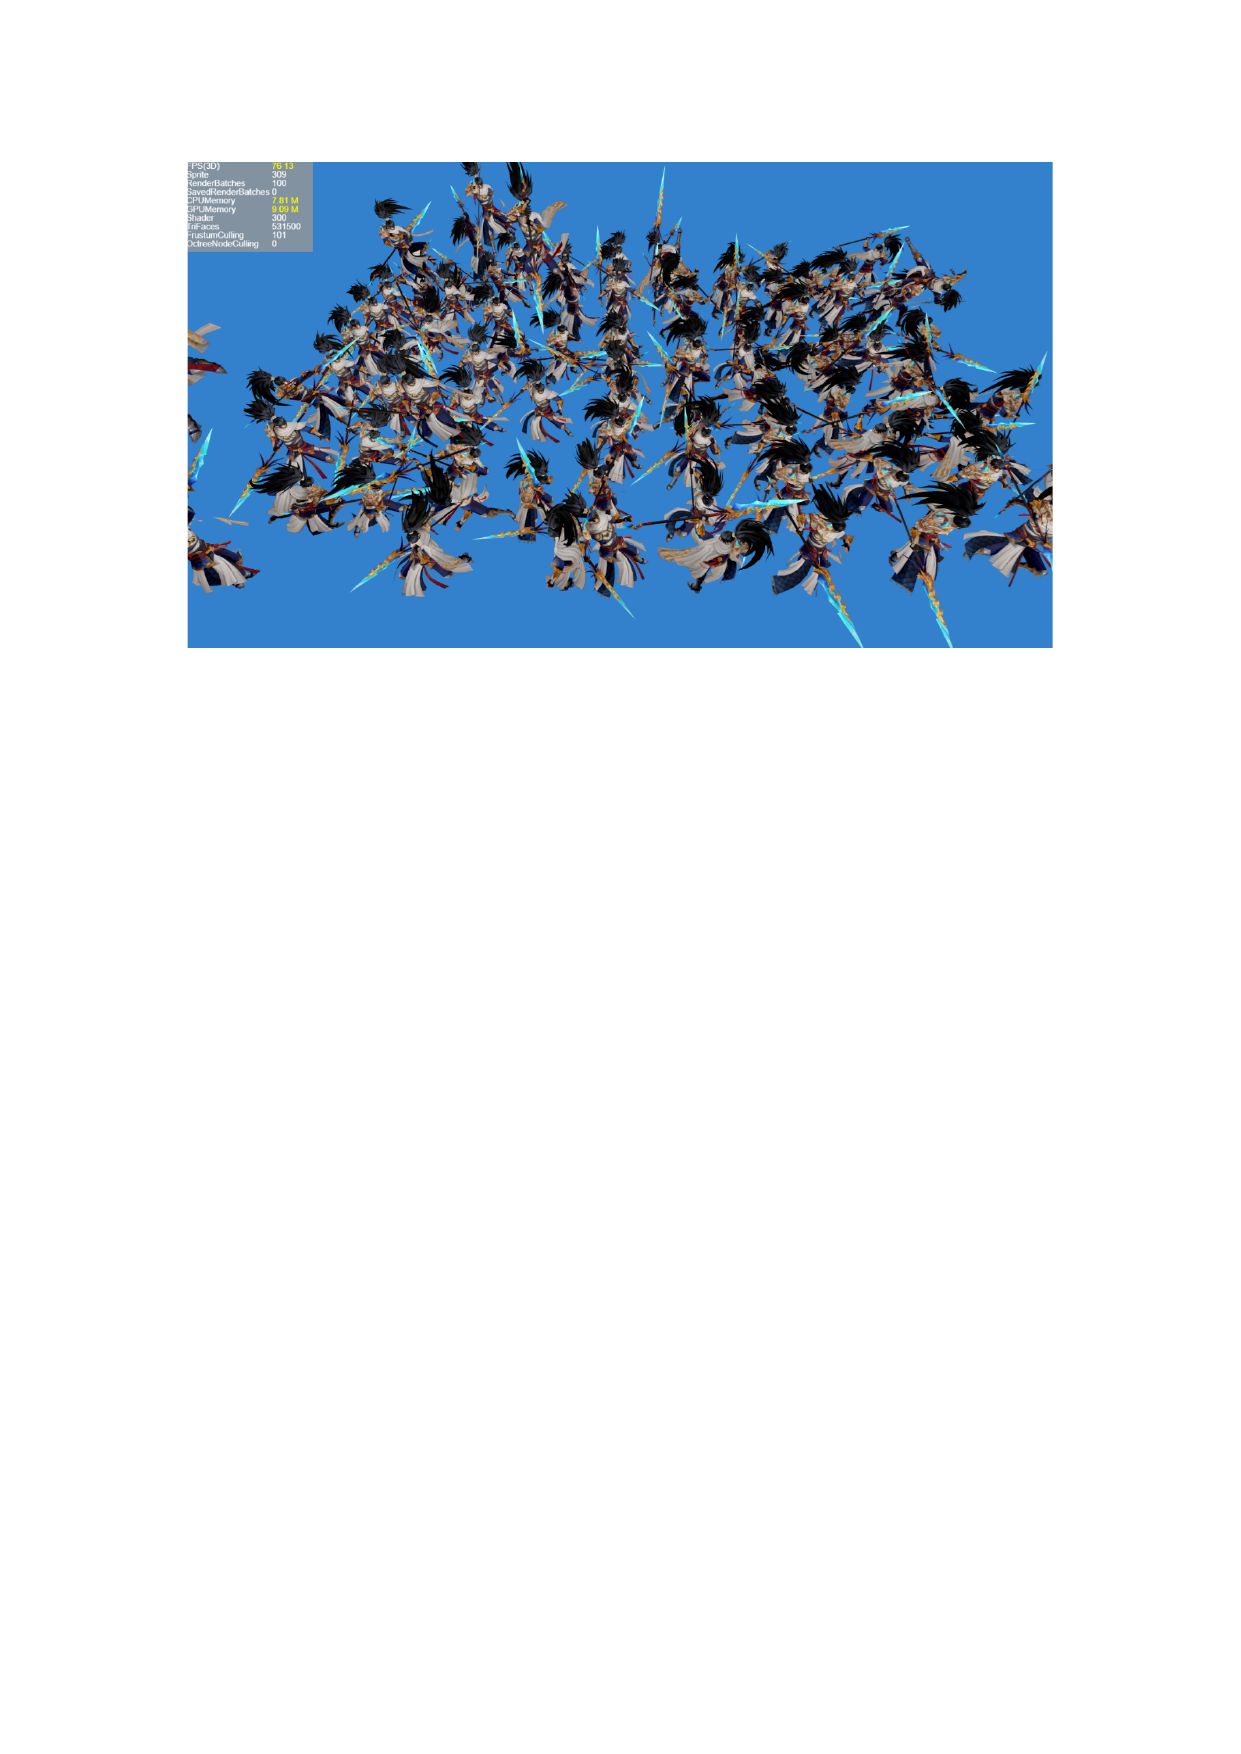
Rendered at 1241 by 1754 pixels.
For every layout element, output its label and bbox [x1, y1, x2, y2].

picture [187, 162, 1053, 648]
